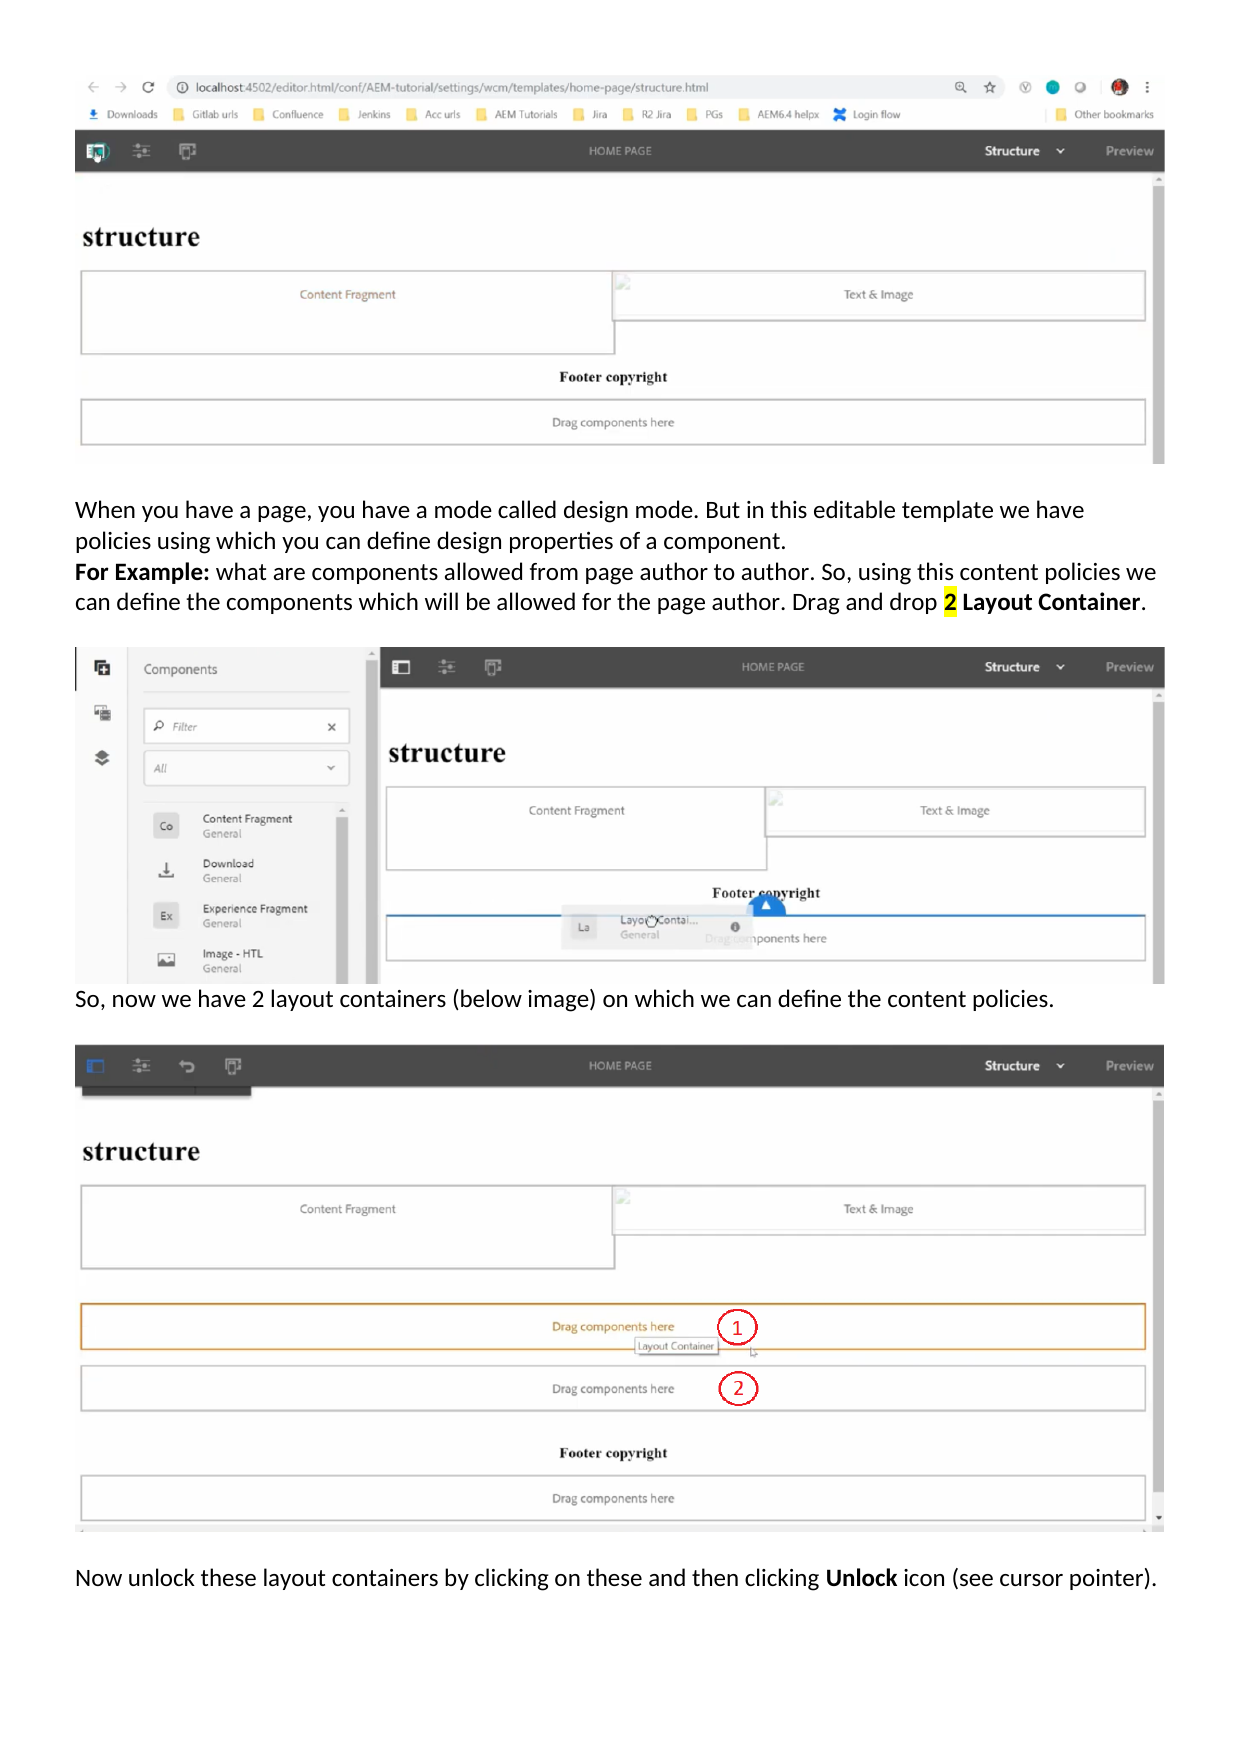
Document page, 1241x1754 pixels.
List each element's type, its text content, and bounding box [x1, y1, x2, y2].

text For Example: what are components allowed from page author to author. So, using this content policies we can define the components which will be allowed for the page author. Drag and drop 2 Layout Container. [75, 556, 1165, 617]
text Now unlock these layout containers by clicking on these and then clicking Unlock icon (see cursor pointer). [75, 1562, 1165, 1593]
picture [75, 647, 1165, 984]
picture [75, 75, 1165, 464]
text So, now we have 2 layout containers (below image) on which we can define the content policies. [75, 984, 1165, 1014]
picture [75, 1044, 1164, 1532]
text When you have a page, you have a mode called design mode. But in this editable template we have policies using which you can define design properties of a component. [75, 494, 1165, 556]
